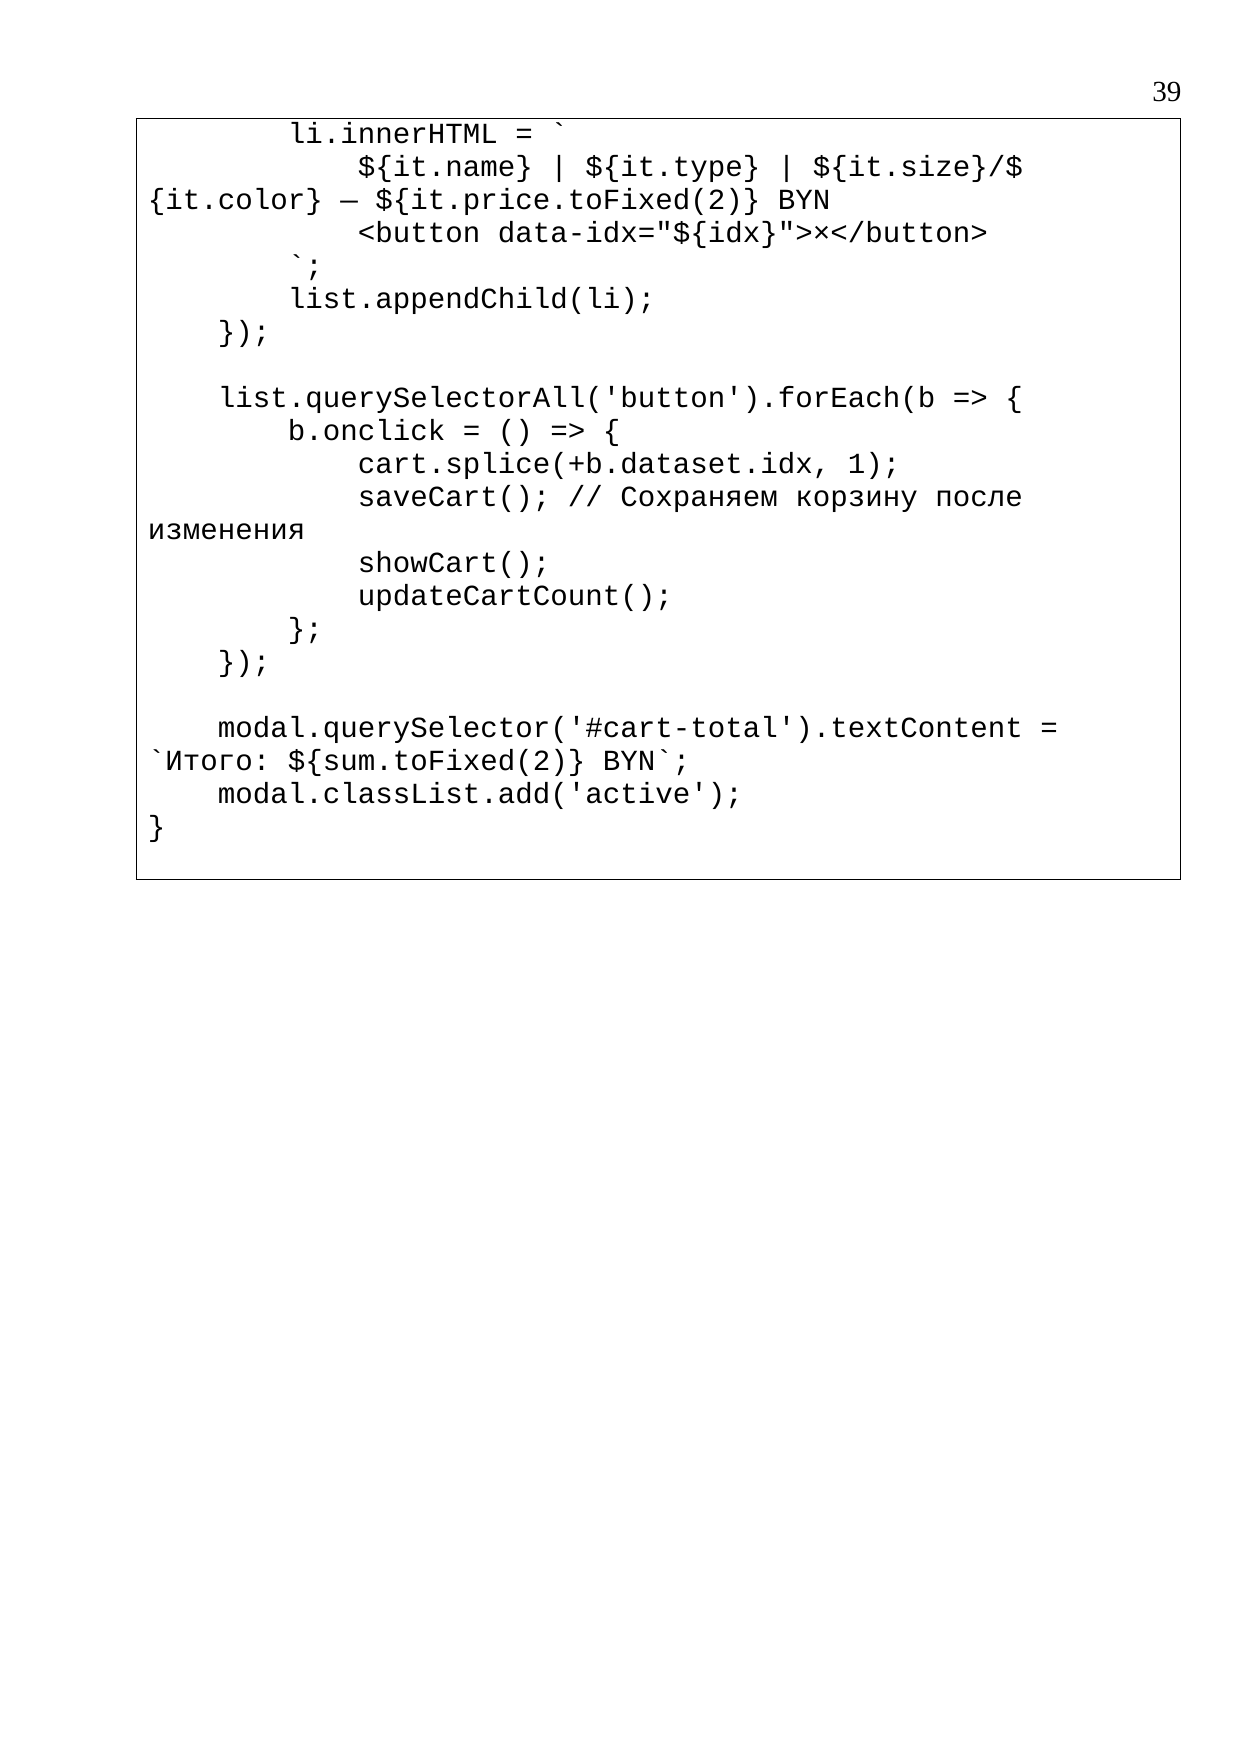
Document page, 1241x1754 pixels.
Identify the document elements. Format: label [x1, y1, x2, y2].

table_header [137, 119, 1180, 879]
